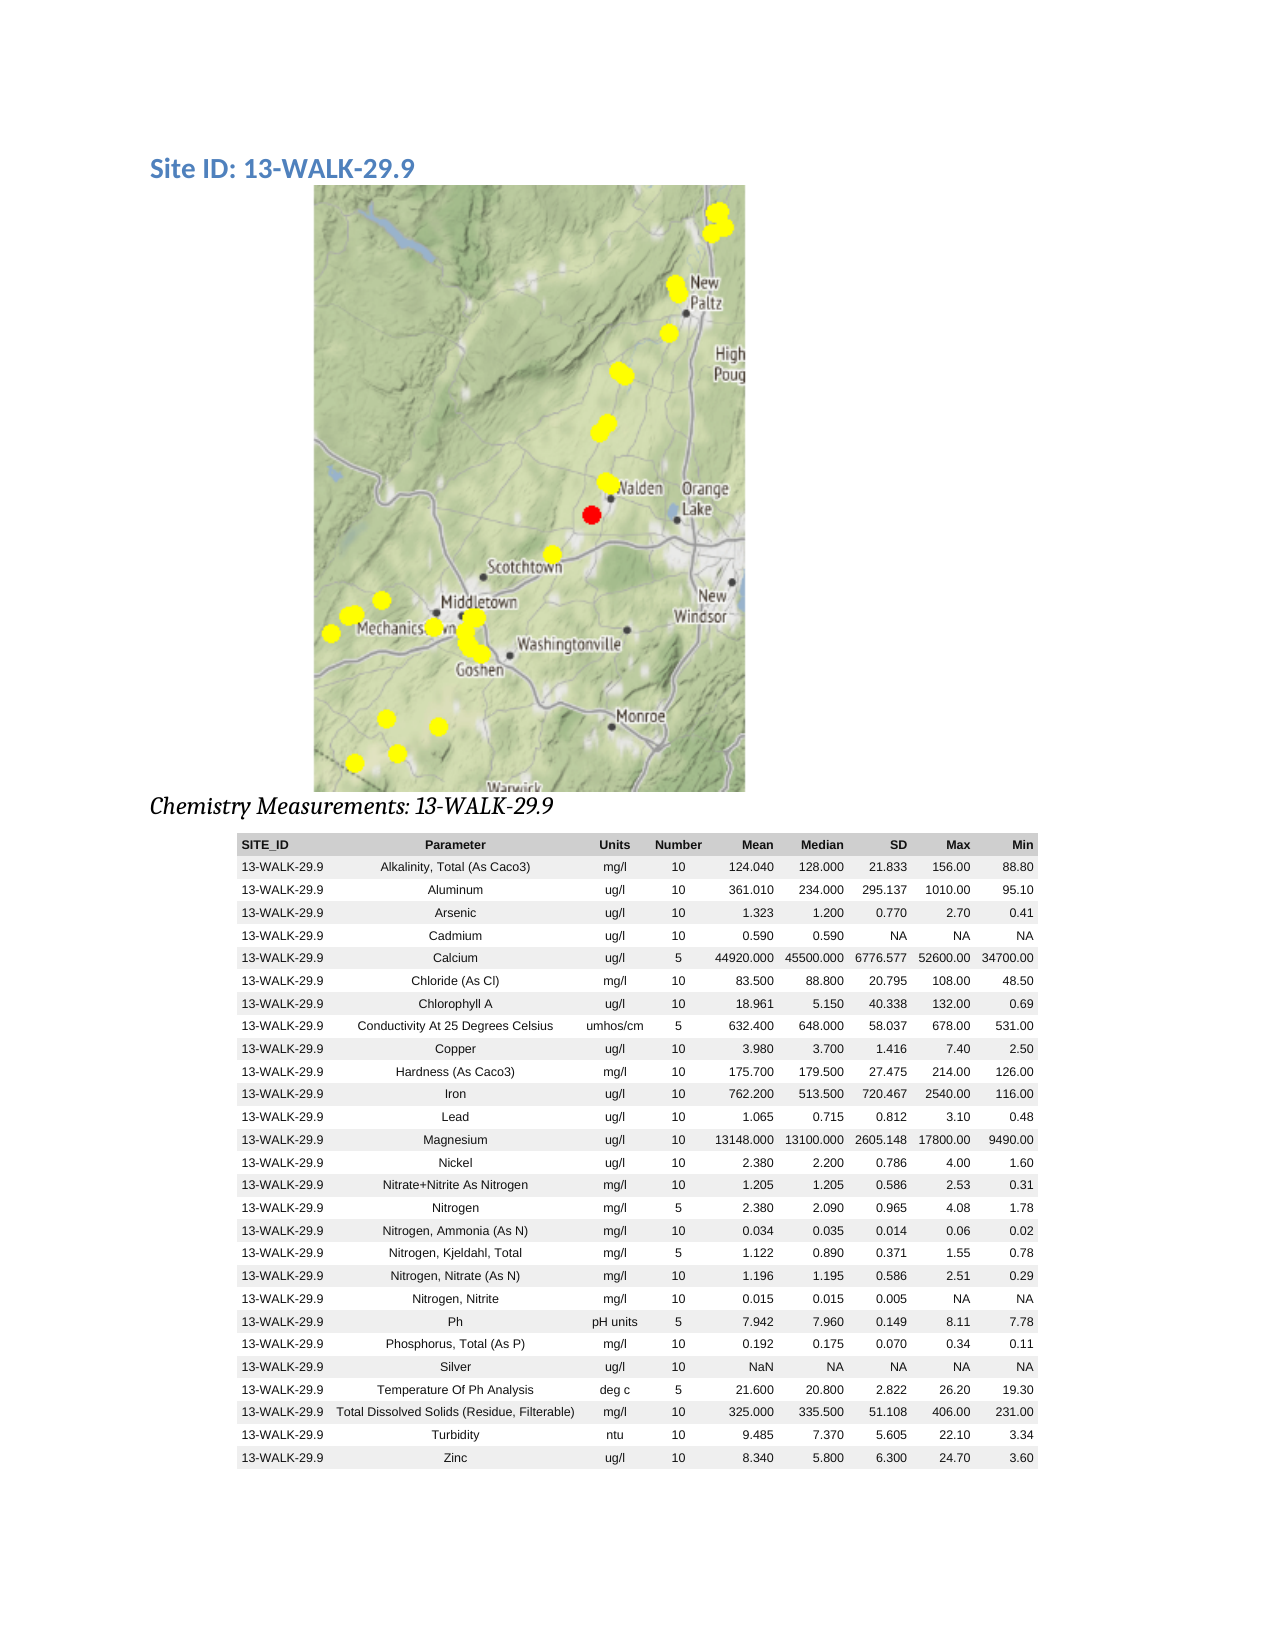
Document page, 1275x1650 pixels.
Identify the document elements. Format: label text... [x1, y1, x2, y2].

picture [150, 185, 908, 792]
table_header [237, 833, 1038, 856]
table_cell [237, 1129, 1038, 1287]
text Chemistry Measurements: 13-WALK-29.9 [150, 792, 1125, 821]
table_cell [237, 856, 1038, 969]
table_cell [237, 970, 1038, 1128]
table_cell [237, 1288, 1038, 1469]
